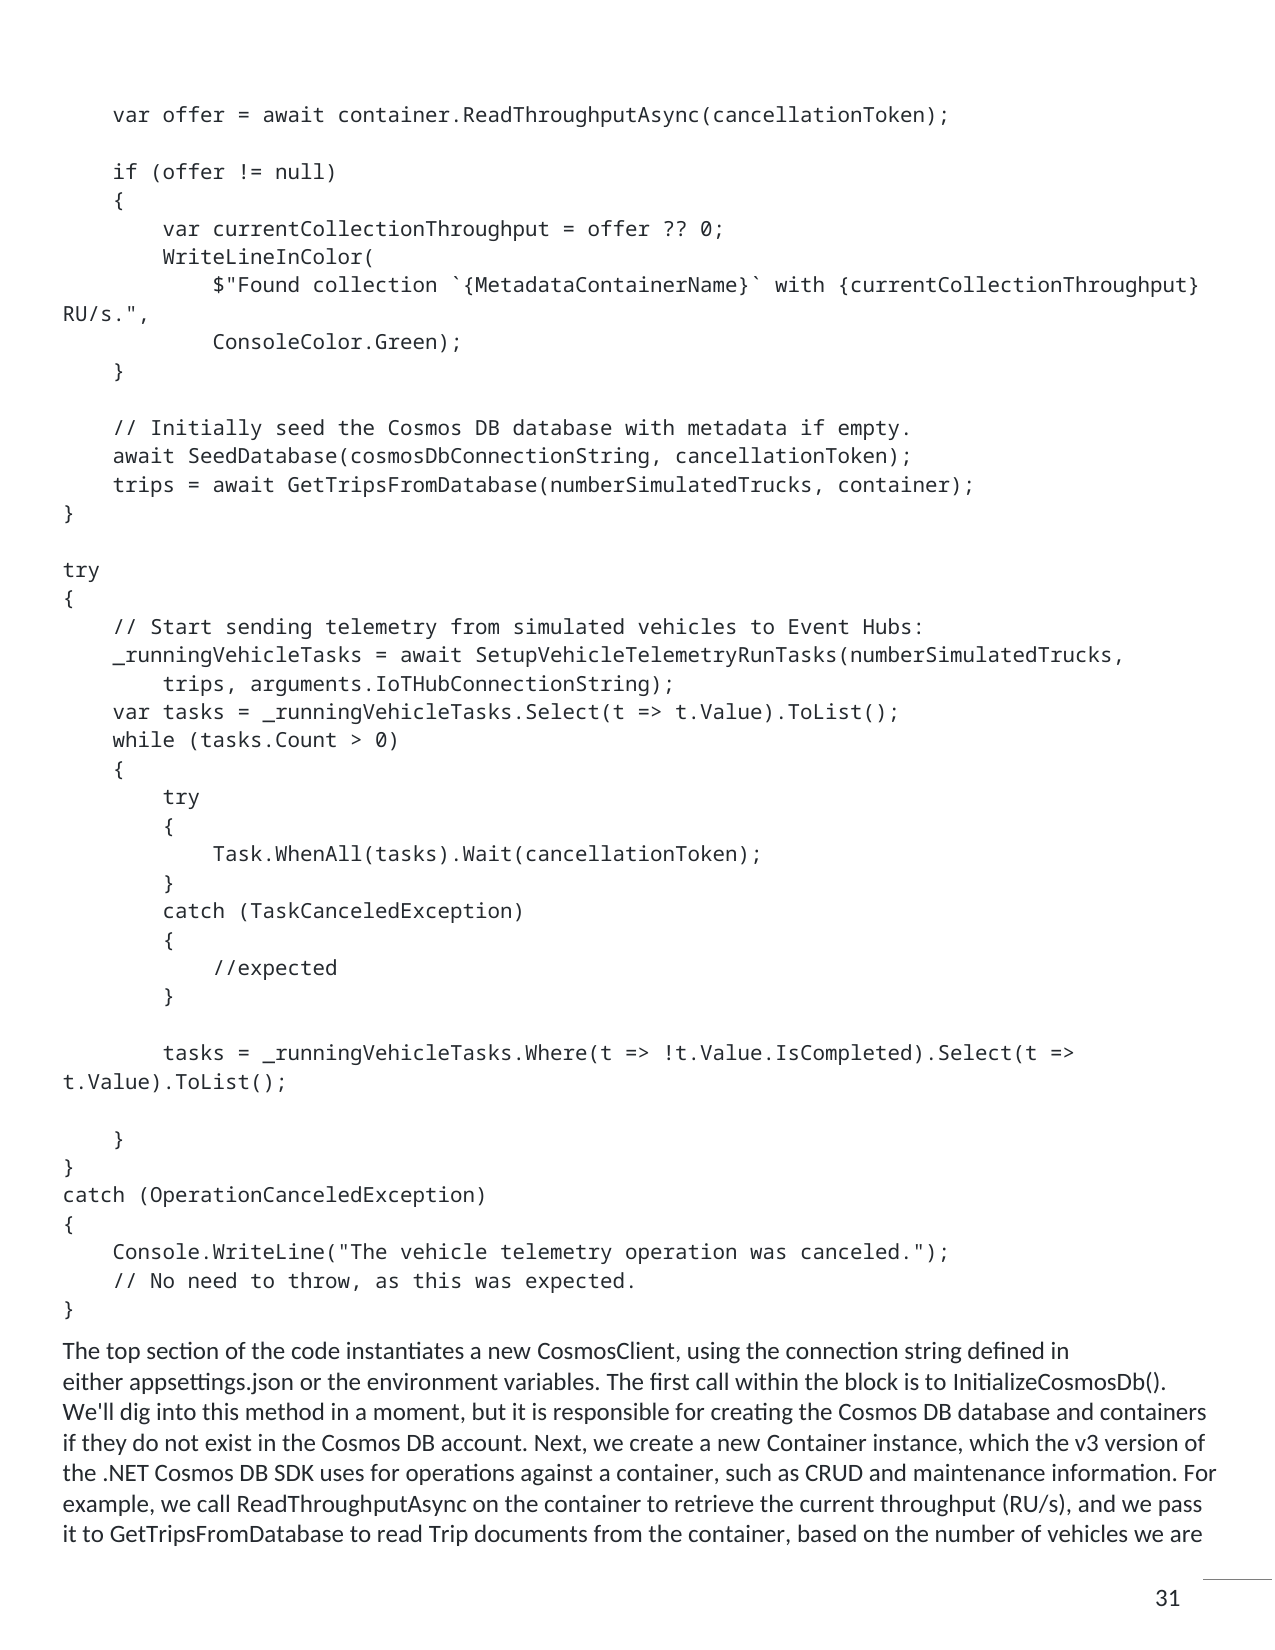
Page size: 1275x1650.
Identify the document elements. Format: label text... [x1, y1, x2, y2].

text while (tasks.Count > 0) [62, 726, 1219, 754]
text trips, arguments.IoTHubConnectionString); [62, 669, 1219, 697]
text await SeedDatabase(cosmosDbConnectionString, cancellationToken); [62, 441, 1219, 470]
text //expected [62, 953, 1219, 982]
text try [62, 782, 1219, 811]
text } [62, 356, 1219, 384]
text { [62, 811, 1219, 839]
text { [62, 925, 1219, 953]
text } [62, 498, 1219, 527]
text // Initially seed the Cosmos DB database with metadata if empty. [62, 413, 1219, 441]
text } [62, 868, 1219, 896]
text { [62, 185, 1219, 214]
text // No need to throw, as this was expected. [62, 1266, 1219, 1294]
text // Start sending telemetry from simulated vehicles to Event Hubs: [62, 612, 1219, 640]
text } [62, 982, 1219, 1010]
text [62, 1335, 1219, 1549]
text catch (OperationCanceledException) [62, 1181, 1219, 1209]
text var offer = await container.ReadThroughputAsync(cancellationToken); [62, 100, 1219, 128]
text ConsoleColor.Green); [62, 327, 1219, 356]
text { [62, 1209, 1219, 1237]
text } [62, 1294, 1219, 1323]
text Console.WriteLine("The vehicle telemetry operation was canceled."); [62, 1237, 1219, 1266]
text try [62, 555, 1219, 583]
text catch (TaskCanceledException) [62, 896, 1219, 925]
text $"Found collection `{MetadataContainerName}` with {currentCollectionThroughput} RU/s.", [62, 271, 1219, 327]
text _runningVehicleTasks = await SetupVehicleTelemetryRunTasks(numberSimulatedTrucks, [62, 640, 1219, 669]
text } [62, 1152, 1219, 1181]
text trips = await GetTripsFromDatabase(numberSimulatedTrucks, container); [62, 470, 1219, 498]
text if (offer != null) [62, 157, 1219, 185]
text WriteLineInColor( [62, 242, 1219, 271]
text { [62, 583, 1219, 612]
text } [62, 1124, 1219, 1152]
text Task.WhenAll(tasks).Wait(cancellationToken); [62, 839, 1219, 868]
text { [62, 754, 1219, 782]
text var currentCollectionThroughput = offer ?? 0; [62, 214, 1219, 242]
text tasks = _runningVehicleTasks.Where(t => !t.Value.IsCompleted).Select(t => t.Value).ToList(); [62, 1038, 1219, 1095]
text var tasks = _runningVehicleTasks.Select(t => t.Value).ToList(); [62, 697, 1219, 726]
